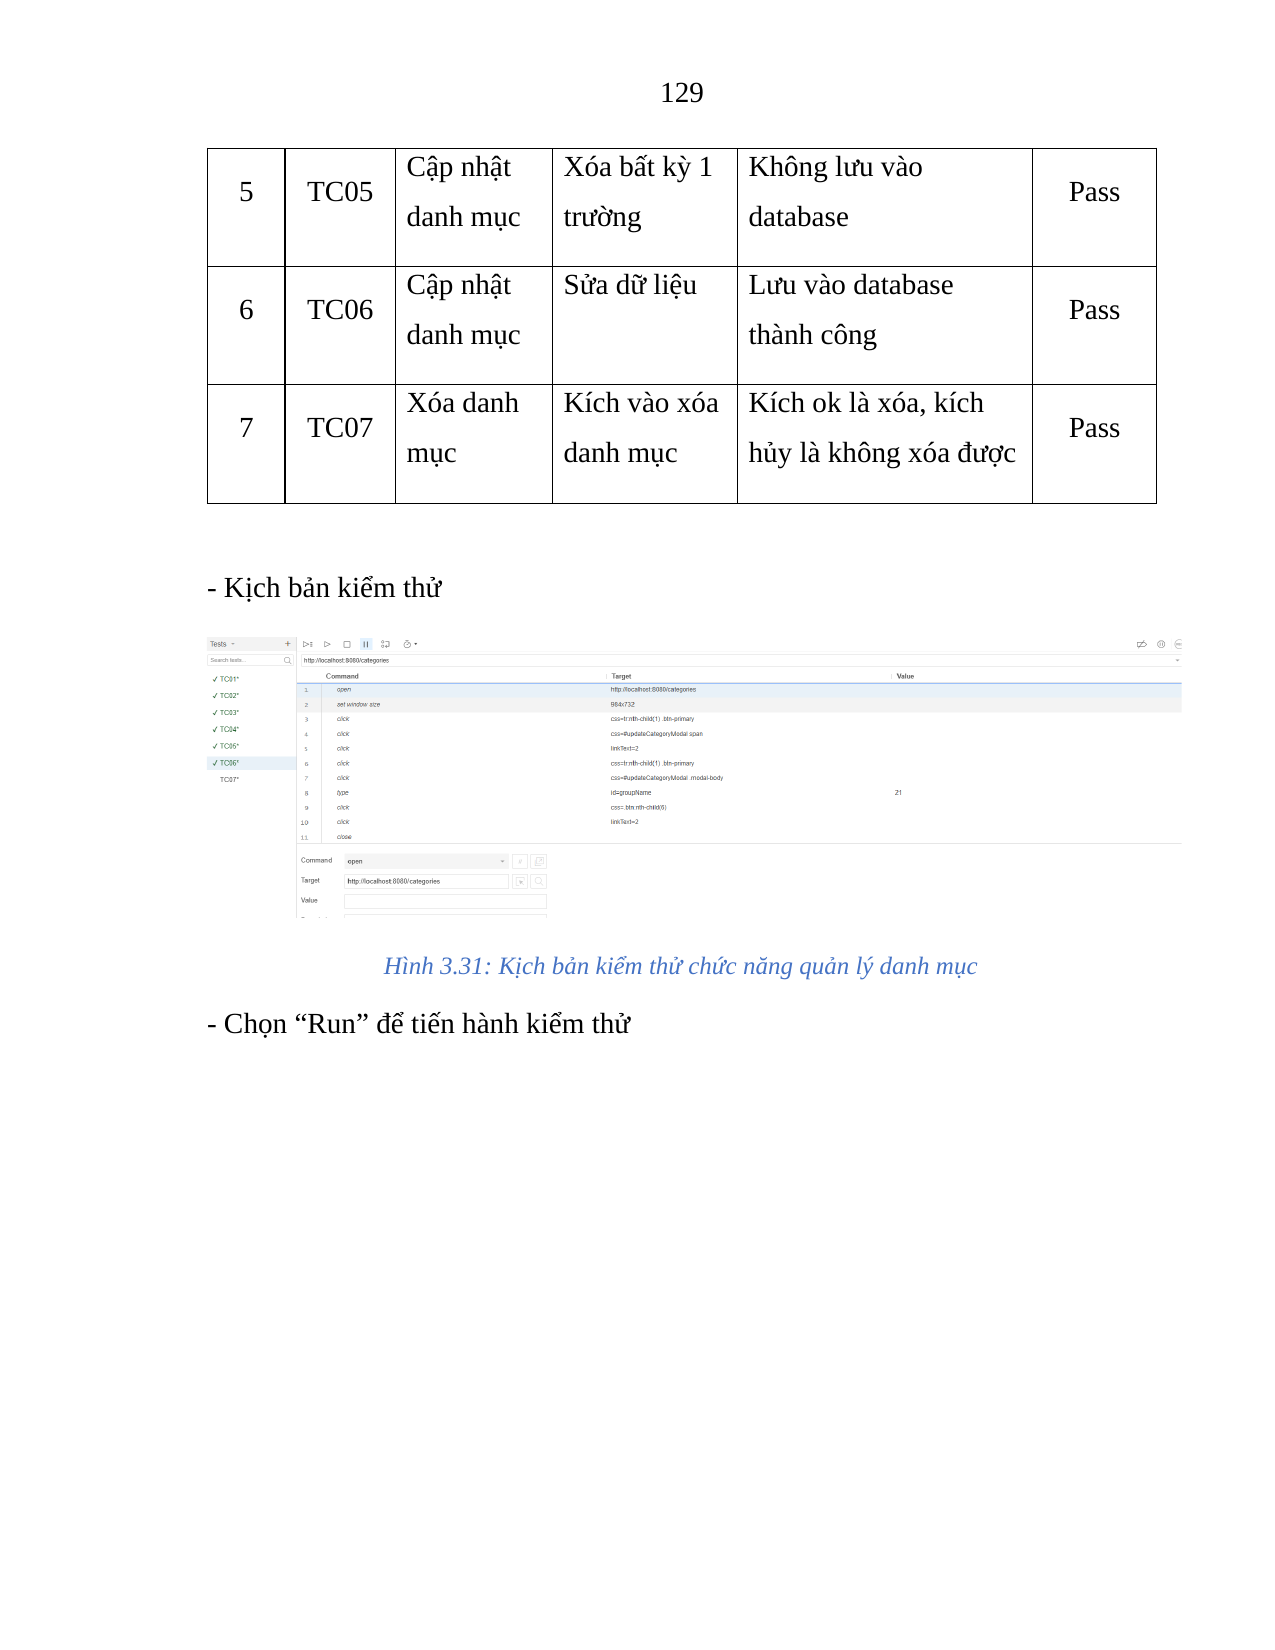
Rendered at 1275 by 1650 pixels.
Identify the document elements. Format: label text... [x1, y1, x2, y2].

table_cell TC05 [286, 149, 395, 266]
text - Kịch bản kiểm thử [207, 570, 1157, 604]
table_cell Xóa bất kỳ 1 trường [553, 149, 737, 266]
text - Chọn “Run” để tiến hành kiểm thử [207, 1006, 1157, 1040]
table_cell Pass [1033, 385, 1156, 502]
table_cell 6 [208, 267, 284, 384]
table_cell 7 [208, 385, 284, 502]
table_cell Pass [1033, 149, 1156, 266]
table_cell Cập nhật danh mục [396, 149, 552, 266]
text Hình 3.31: Kịch bản kiểm thử chức năng quản lý danh mục [207, 951, 1157, 979]
table_cell Sửa dữ liệu [553, 267, 737, 384]
picture [206, 637, 1182, 918]
table_cell Pass [1033, 267, 1156, 384]
table_cell Lưu vào database thành công [738, 267, 1032, 384]
table_cell Kích ok là xóa, kích hủy là không xóa được [738, 385, 1032, 502]
table_cell Cập nhật danh mục [396, 267, 552, 384]
table_cell Kích vào xóa danh mục [553, 385, 737, 502]
table_cell TC06 [286, 267, 395, 384]
table_cell Không lưu vào database [738, 149, 1032, 266]
table_cell 5 [208, 149, 284, 266]
table_cell Xóa danh mục [396, 385, 552, 502]
table_cell TC07 [286, 385, 395, 502]
